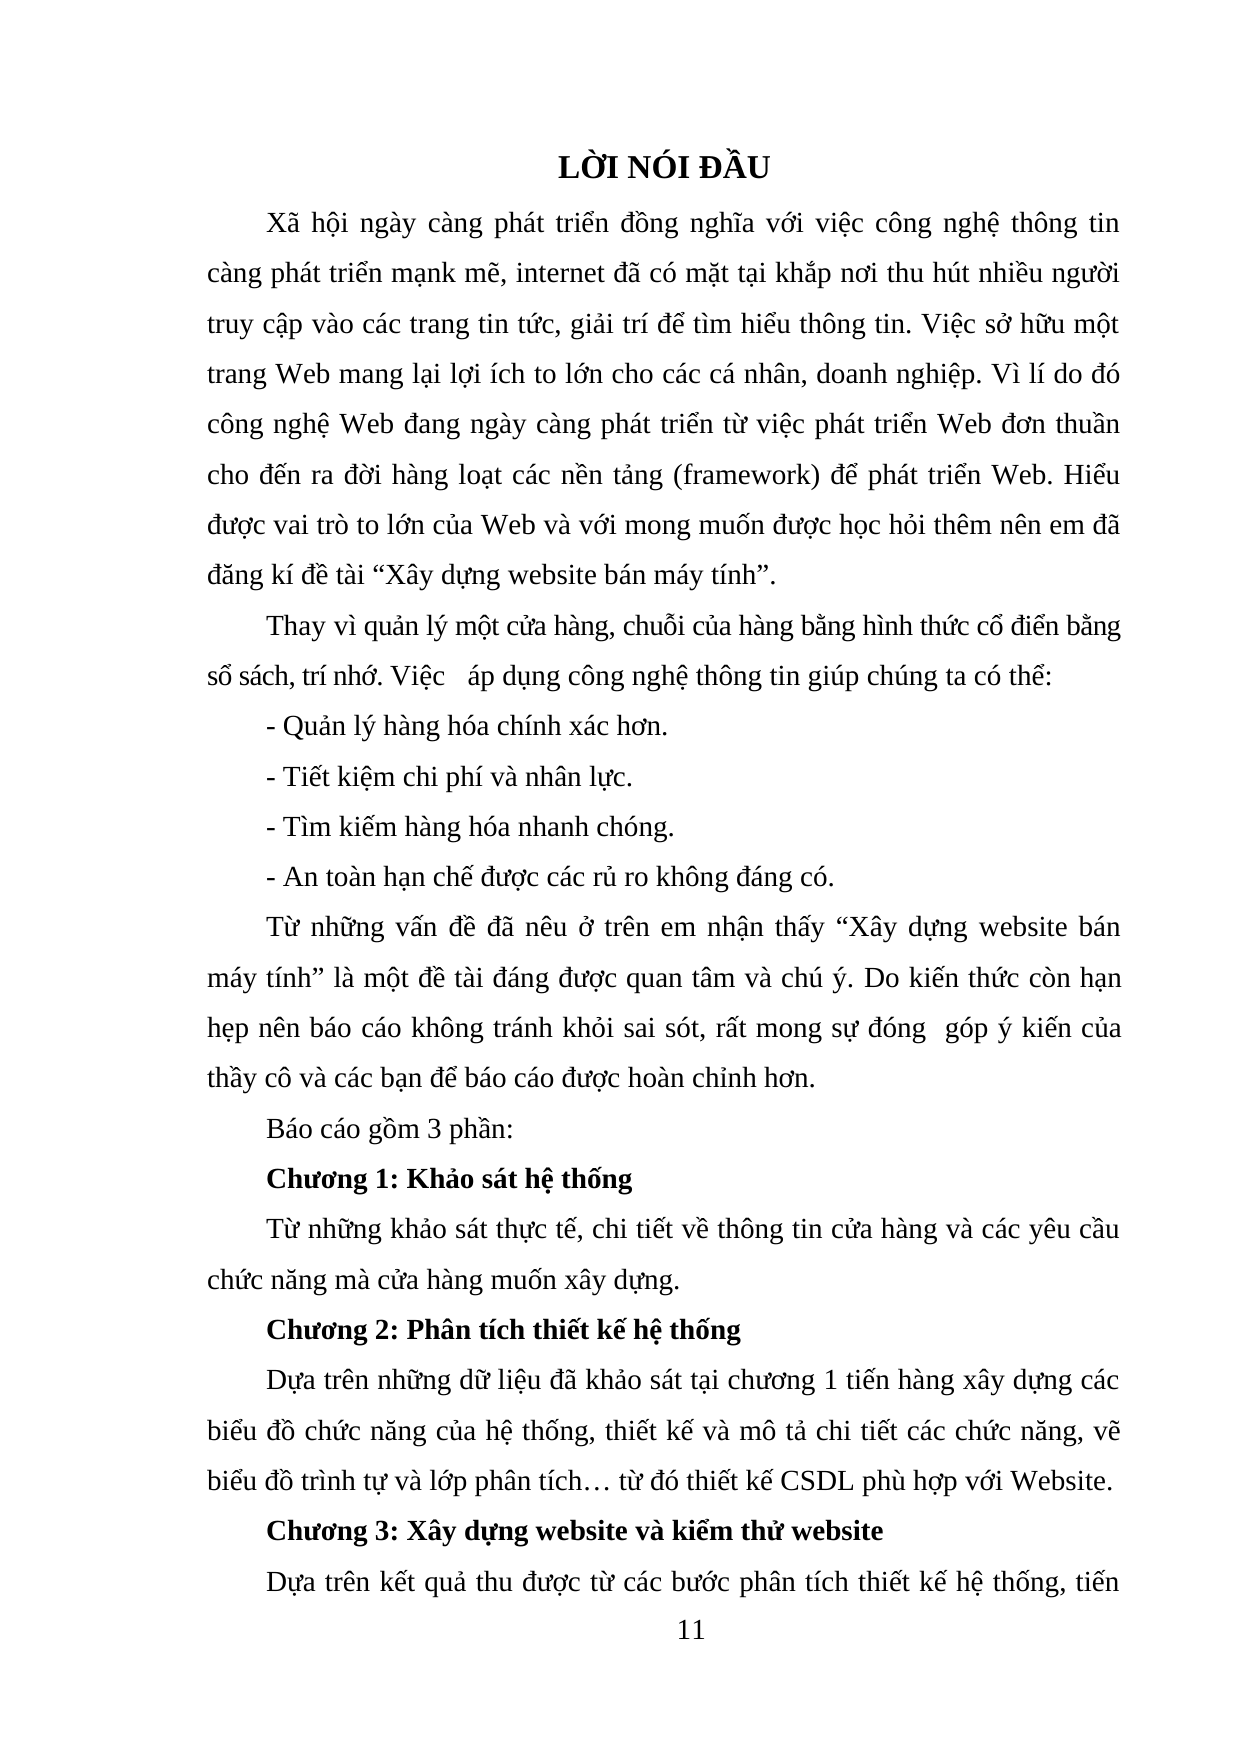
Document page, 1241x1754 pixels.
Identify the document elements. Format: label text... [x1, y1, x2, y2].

text - Tiết kiệm chi phí và nhân lực. [207, 759, 1122, 792]
text Báo cáo gồm 3 phần: [207, 1111, 1122, 1144]
text Chương 2: Phân tích thiết kế hệ thống [207, 1312, 1122, 1346]
text - Tìm kiếm hàng hóa nhanh chóng. [207, 809, 1122, 842]
text Chương 3: Xây dựng website và kiểm thử website [207, 1513, 1122, 1547]
text Xã hội ngày càng phát triển đồng nghĩa với việc công nghệ thông tin càng phát triển mạnk mẽ, internet đã có mặt tại khắp nơi thu hút nhiều người truy cập vào các trang tin tức, giải trí để tìm hiểu thông tin. Việc sở hữu một trang Web mang lại lợi ích to lớn cho các cá nhân, doanh nghiệp. Vì lí do đó công nghệ Web đang ngày càng phát triển từ việc phát triển Web đơn thuần cho đến ra đời hàng loạt các nền tảng (framework) để phát triển Web. Hiểu được vai trò to lớn của Web và với mong muốn được học hỏi thêm nên em đã đăng kí đề tài “Xây dựng website bán máy tính”. [207, 205, 1122, 591]
text - An toàn hạn chế được các rủ ro không đáng có. [207, 859, 1122, 893]
subtitle LỜI NÓI ĐẦU [207, 148, 1122, 186]
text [207, 1564, 1122, 1597]
text - Quản lý hàng hóa chính xác hơn. [207, 708, 1122, 742]
text Từ những khảo sát thực tế, chi tiết về thông tin cửa hàng và các yêu cầu chức năng mà cửa hàng muốn xây dựng. [207, 1211, 1122, 1295]
text Chương 1: Khảo sát hệ thống [207, 1161, 1122, 1195]
text Thay vì quản lý một cửa hàng, chuỗi của hàng bằng hình thức cổ điển bằng sổ sách, trí nhớ. Việc áp dụng công nghệ thông tin giúp chúng ta có thể: [207, 608, 1122, 692]
text Từ những vấn đề đã nêu ở trên em nhận thấy “Xây dựng website bán máy tính” là một đề tài đáng được quan tâm và chú ý. Do kiến thức còn hạn hẹp nên báo cáo không tránh khỏi sai sót, rất mong sự đóng góp ý kiến của thầy cô và các bạn để báo cáo được hoàn chỉnh hơn. [207, 909, 1122, 1094]
text Dựa trên những dữ liệu đã khảo sát tại chương 1 tiến hàng xây dựng các biểu đồ chức năng của hệ thống, thiết kế và mô tả chi tiết các chức năng, vẽ biểu đồ trình tự và lớp phân tích… từ đó thiết kế CSDL phù hợp với Website. [207, 1362, 1122, 1497]
